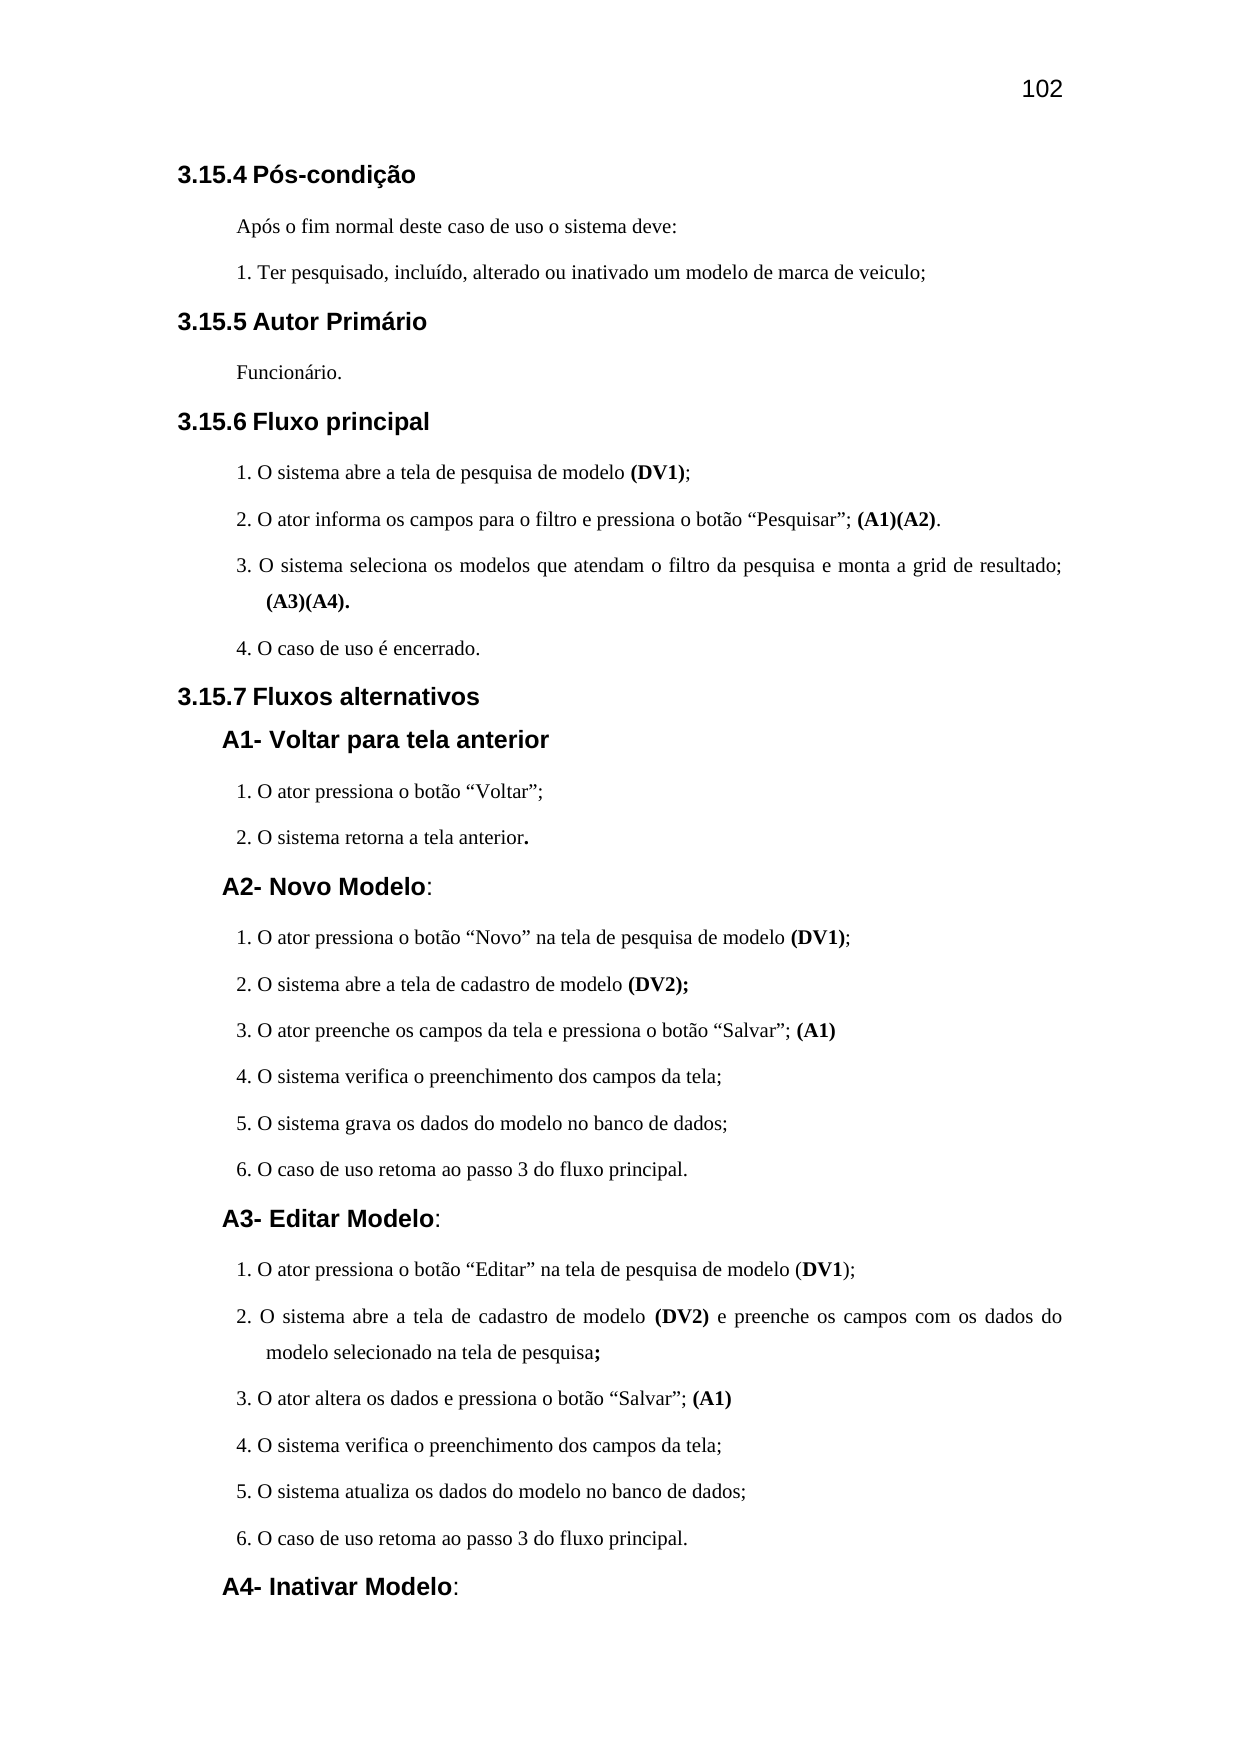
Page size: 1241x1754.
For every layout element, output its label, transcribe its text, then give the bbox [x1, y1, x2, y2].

text 1. O ator pressiona o botão “Novo” na tela de pesquisa de modelo (DV1); [177, 925, 1063, 949]
text 1. O ator pressiona o botão “Editar” na tela de pesquisa de modelo (DV1); [236, 1257, 1063, 1281]
text 2. O sistema retorna a tela anterior. [177, 825, 1063, 849]
text 4. O sistema verifica o preenchimento dos campos da tela; [236, 1433, 1063, 1457]
text Fluxos alternativos [177, 682, 1063, 711]
text 1. O ator pressiona o botão “Voltar”; [177, 778, 1063, 803]
text 3. O sistema seleciona os modelos que atendam o filtro da pesquisa e monta a grid de resultado; (A3)(A4). [236, 553, 1063, 613]
text 4. O caso de uso é encerrado. [236, 635, 1063, 659]
text 4. O sistema verifica o preenchimento dos campos da tela; [177, 1064, 1063, 1088]
text Funcionário. [177, 360, 1063, 384]
text 5. O sistema atualiza os dados do modelo no banco de dados; [236, 1479, 1063, 1503]
text 5. O sistema grava os dados do modelo no banco de dados; [177, 1111, 1063, 1135]
text 2. O sistema abre a tela de cadastro de modelo (DV2); [177, 971, 1063, 996]
text 3. O ator altera os dados e pressiona o botão “Salvar”; (A1) [236, 1386, 1063, 1410]
text A1- Voltar para tela anterior [177, 725, 1063, 754]
text 2. O ator informa os campos para o filtro e pressiona o botão “Pesquisar”; (A1)(A2). [236, 506, 1063, 531]
text A3- Editar Modelo: [177, 1204, 1063, 1232]
text 1. O sistema abre a tela de pesquisa de modelo (DV1); [236, 460, 1063, 484]
text A2- Novo Modelo: [177, 871, 1063, 900]
text 6. O caso de uso retoma ao passo 3 do fluxo principal. [236, 1526, 1063, 1550]
text Pós-condição [177, 160, 1063, 189]
text 6. O caso de uso retoma ao passo 3 do fluxo principal. [177, 1157, 1063, 1181]
text Autor Primário [177, 306, 1063, 335]
text 1. Ter pesquisado, incluído, alterado ou inativado um modelo de marca de veiculo; [177, 260, 1063, 284]
text Fluxo principal [177, 406, 1063, 435]
text A4- Inativar Modelo: [177, 1572, 1063, 1601]
text 3. O ator preenche os campos da tela e pressiona o botão “Salvar”; (A1) [177, 1018, 1063, 1042]
text 2. O sistema abre a tela de cadastro de modelo (DV2) e preenche os campos com os dados do modelo selecionado na tela de pesquisa; [236, 1304, 1063, 1364]
text Após o fim normal deste caso de uso o sistema deve: [177, 213, 1063, 238]
